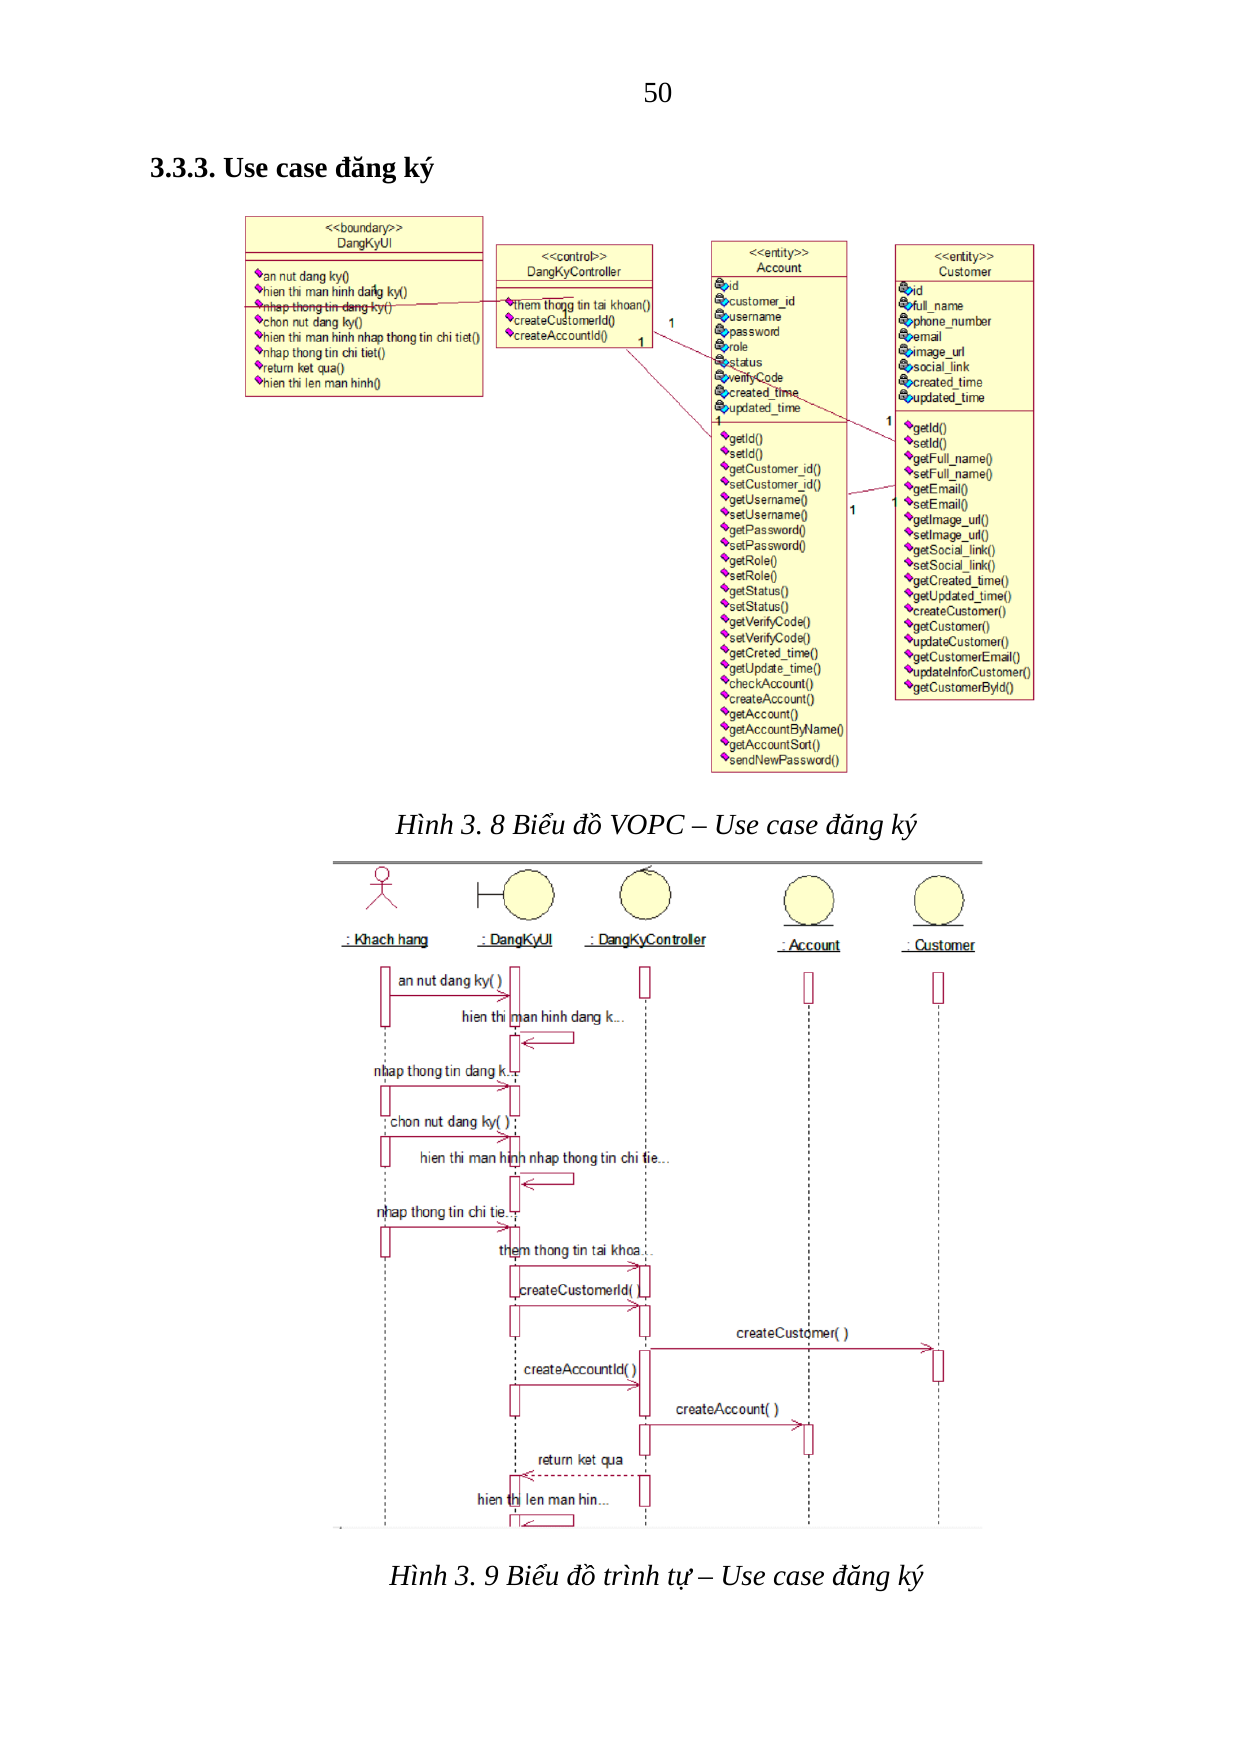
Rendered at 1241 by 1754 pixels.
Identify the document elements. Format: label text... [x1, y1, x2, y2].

subtitle 3.3.3. Use case đăng ký [150, 150, 1090, 183]
text Hình 3. 8 Biểu đồ VOPC – Use case đăng ký [150, 807, 1090, 841]
picture [244, 200, 1071, 778]
picture [332, 861, 983, 1529]
text Hình 3. 9 Biểu đồ trình tự – Use case đăng ký [150, 1558, 1090, 1592]
